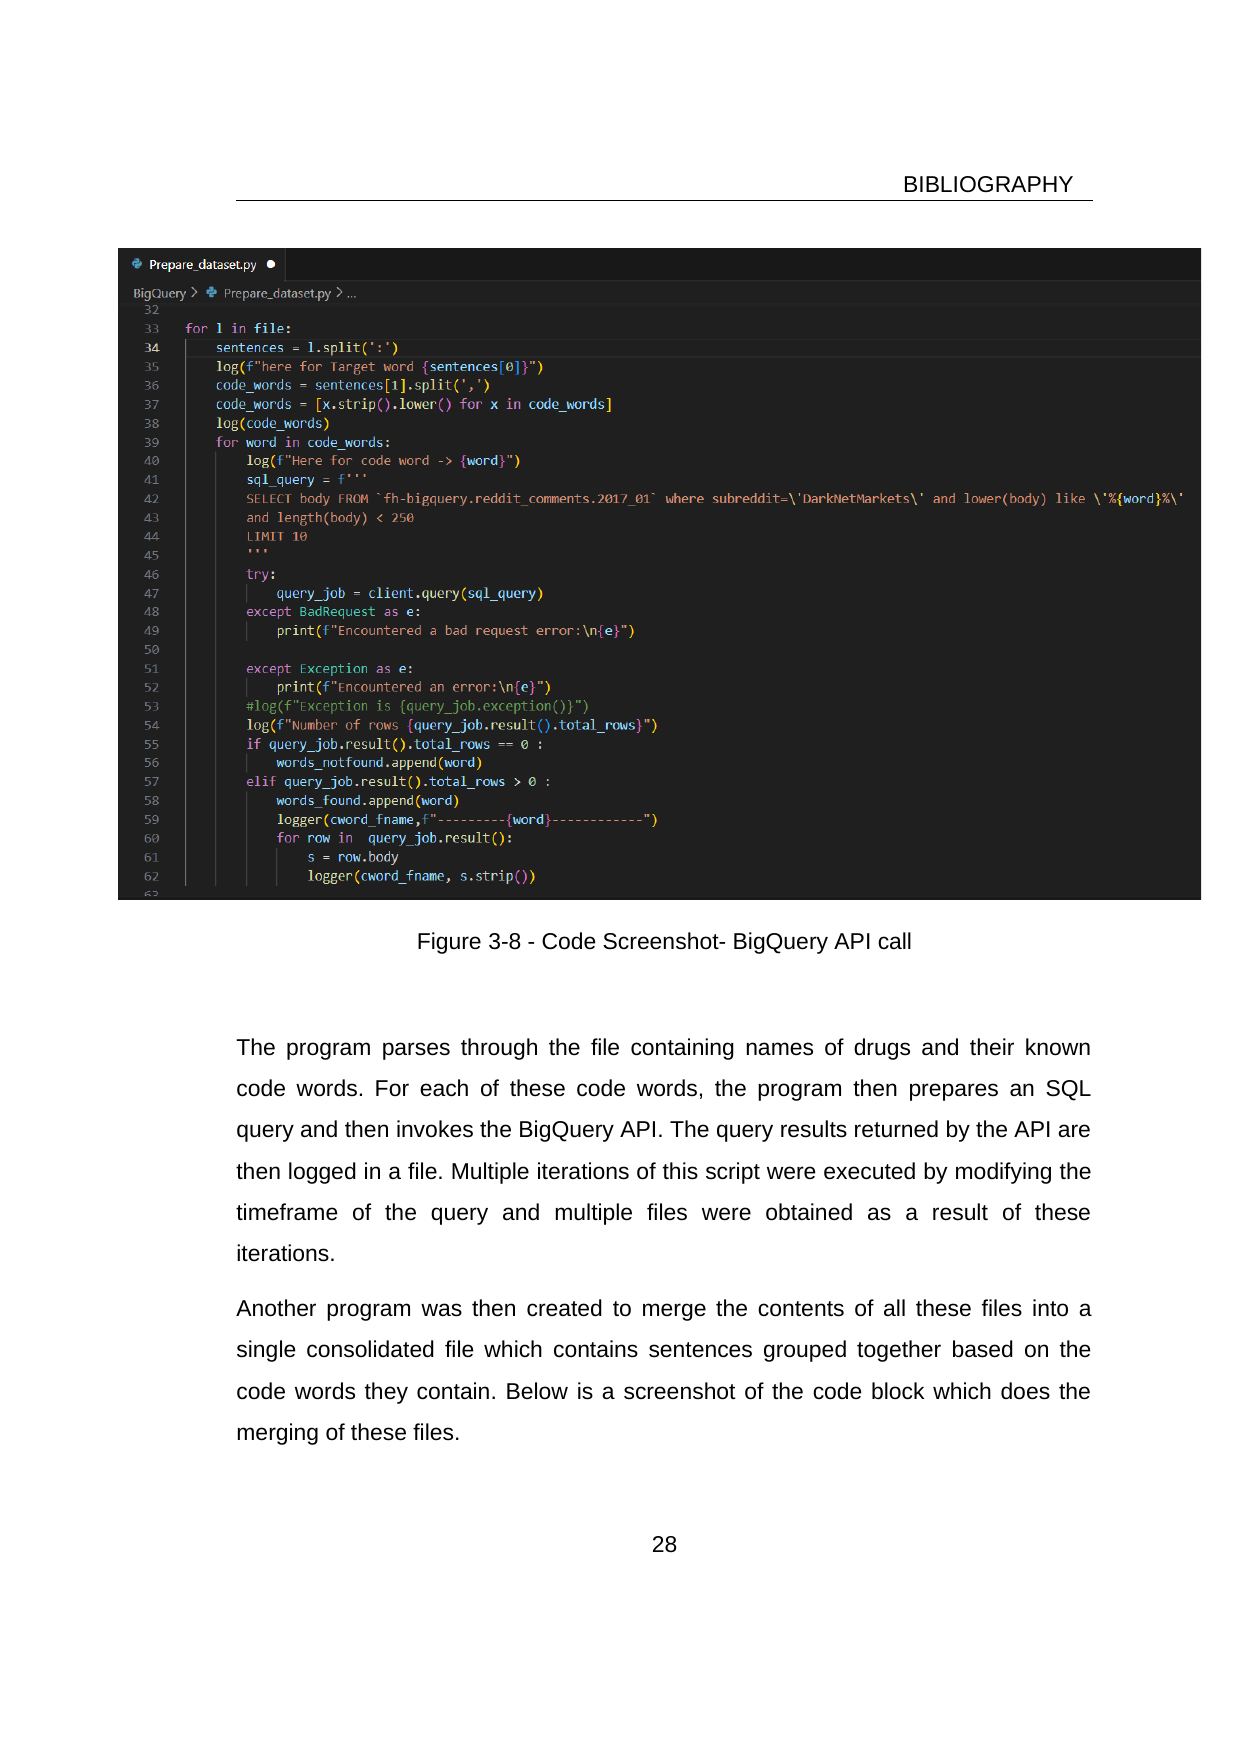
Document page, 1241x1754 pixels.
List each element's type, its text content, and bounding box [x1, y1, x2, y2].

text The program parses through the file containing names of drugs and their known code words. For each of these code words, the program then prepares an SQL query and then invokes the BigQuery API. The query results returned by the API are then logged in a file. Multiple iterations of this script were executed by modifying the timeframe of the query and multiple files were obtained as a result of these iterations. [236, 1034, 1092, 1267]
picture [118, 248, 1202, 900]
text Another program was then created to merge the contents of all these files into a single consolidated file which contains sentences grouped together based on the code words they contain. Below is a screenshot of the code block which does the merging of these files. [236, 1295, 1092, 1446]
